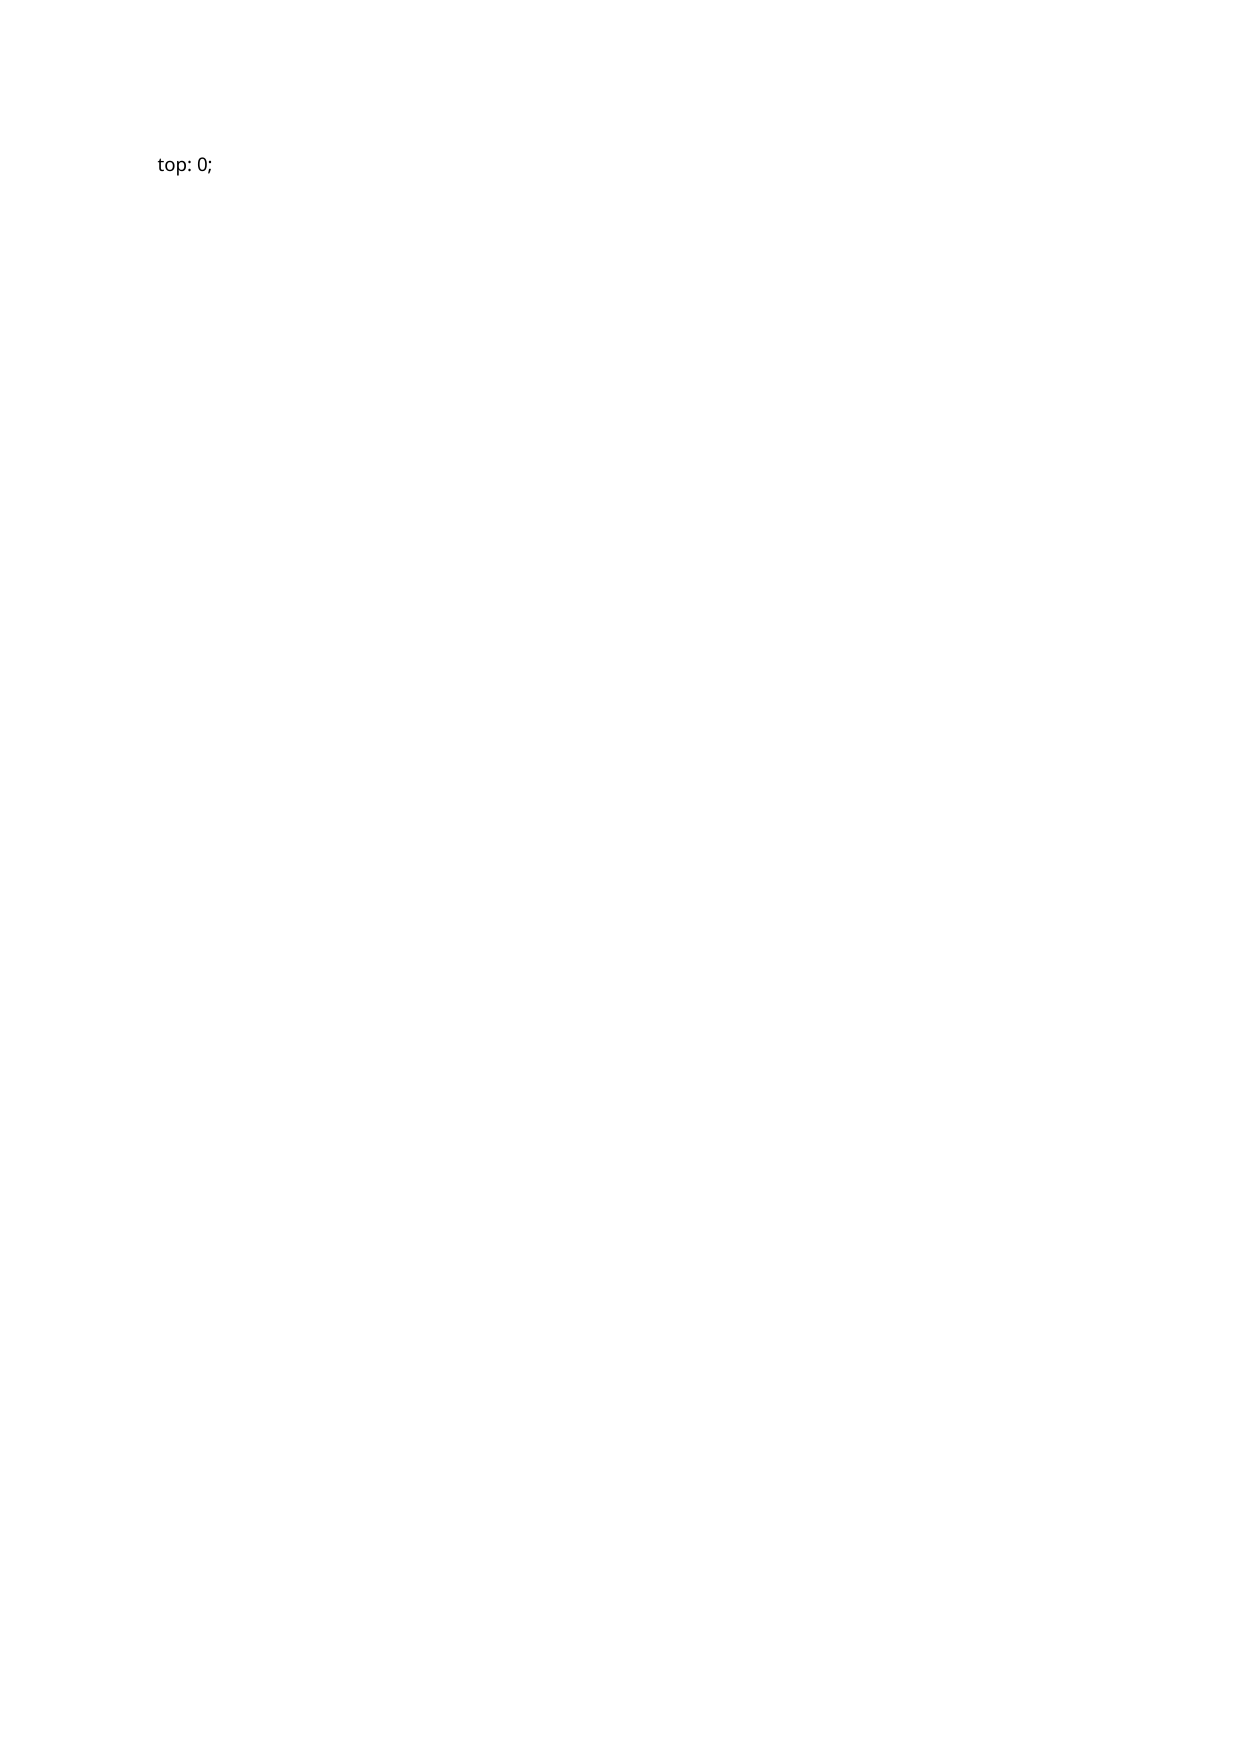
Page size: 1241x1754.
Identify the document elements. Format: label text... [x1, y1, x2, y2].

text top: 0; [110, 151, 1158, 179]
